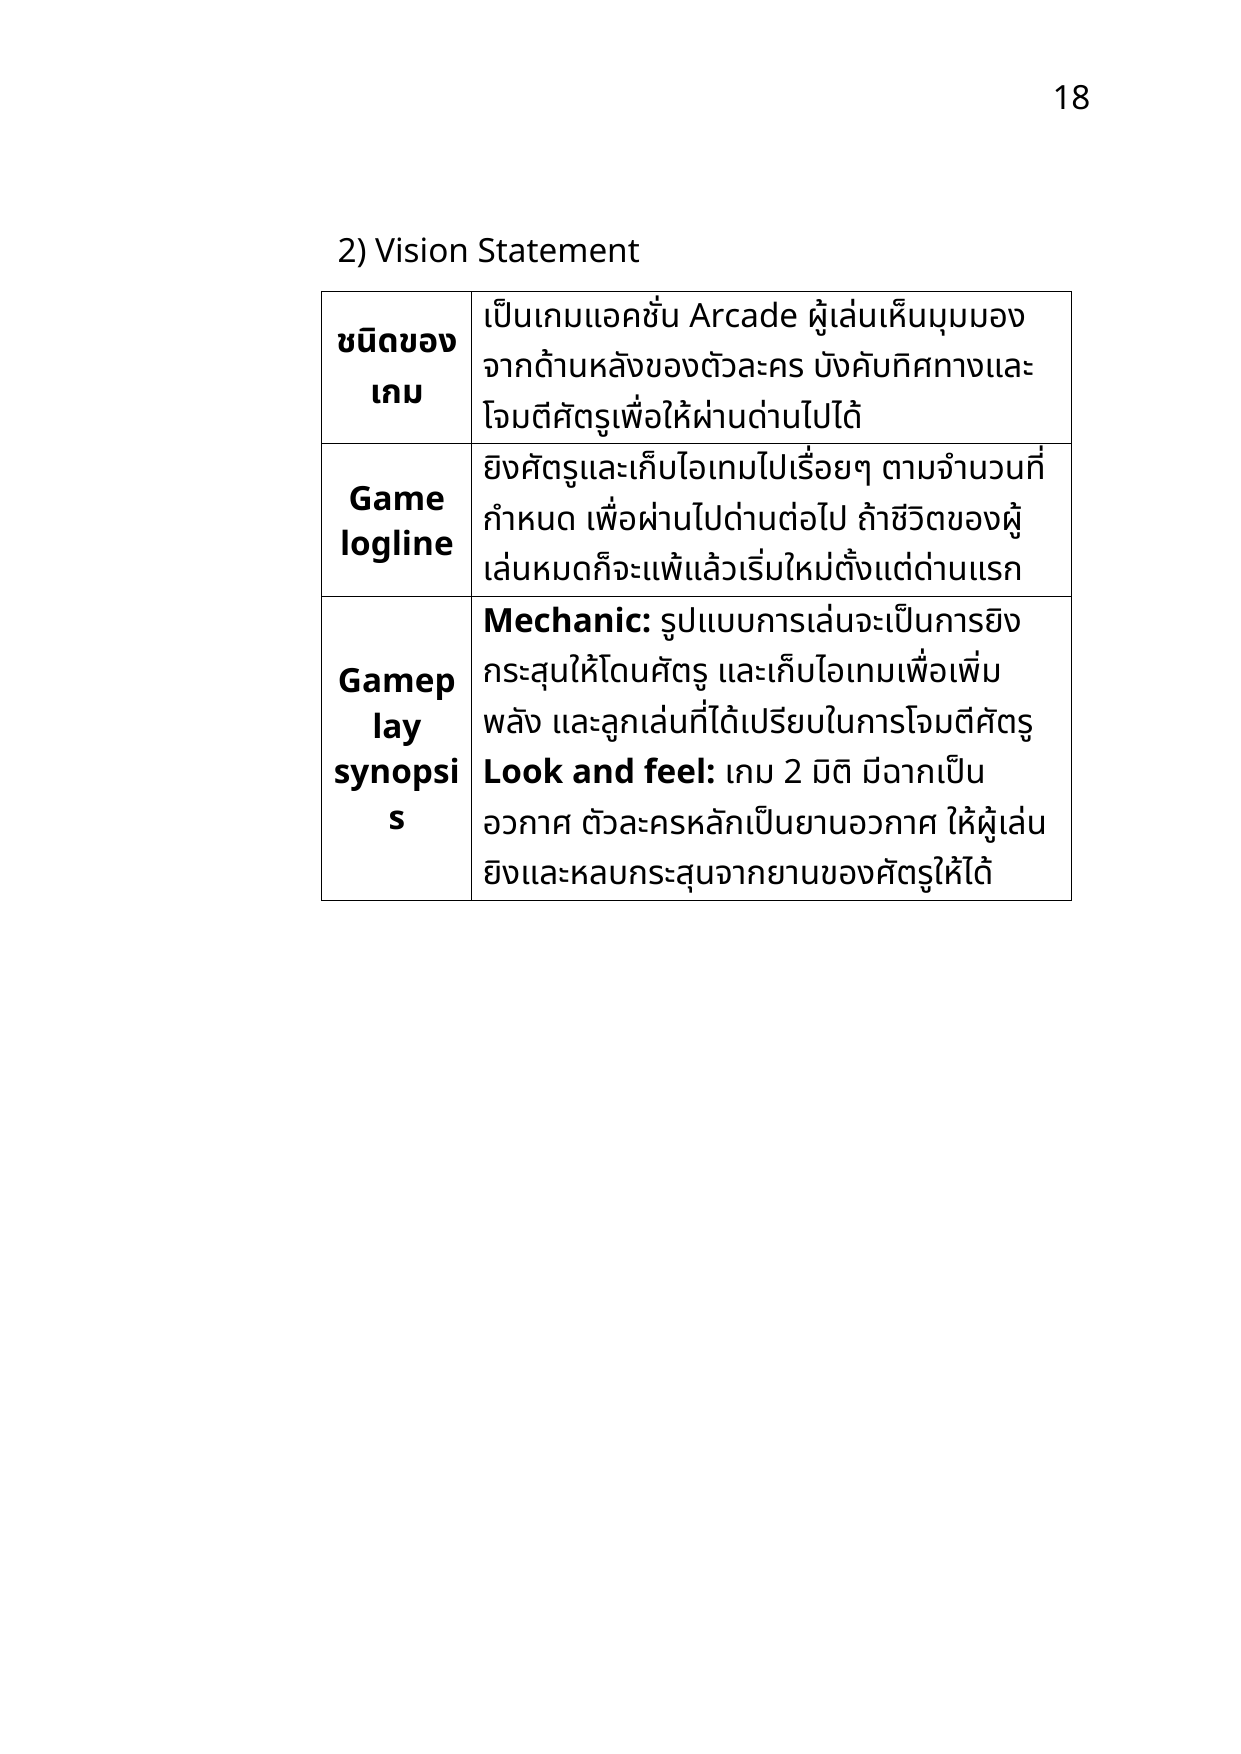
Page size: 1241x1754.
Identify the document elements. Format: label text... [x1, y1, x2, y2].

table_cell Mechanic: รูปแบบการเล่นจะเป็นการยิงกระสุนให้โดนศัตรู และเก็บไอเทมเพื่อเพิ่มพลัง และลูกเล่นที่ได้เปรียบในการโจมตีศัตรู Look and feel: เกม 2 มิติ มีฉากเป็นอวกาศ ตัวละครหลักเป็นยานอวกาศ ให้ผู้เล่นยิงและหลบกระสุนจากยานของศัตรูให้ได้ [472, 597, 1071, 899]
table_header เป็นเกมแอคชั่น Arcade ผู้เล่นเห็นมุมมองจากด้านหลังของตัวละคร บังคับทิศทางและโจมตีศัตรูเพื่อให้ผ่านด่านไปได้ [472, 292, 1071, 443]
table_cell ยิงศัตรูและเก็บไอเทมไปเรื่อยๆ ตามจำนวนที่กำหนด เพื่อผ่านไปด่านต่อไป ถ้าชีวิตของผู้เล่นหมดก็จะแพ้แล้วเริ่มใหม่ตั้งแต่ด่านแรก [472, 444, 1071, 596]
table_header ชนิดของเกม [322, 292, 471, 443]
table_cell Game logline [322, 444, 471, 596]
table_cell Gameplay synopsis [322, 597, 471, 899]
list Vision Statement [337, 226, 1090, 272]
